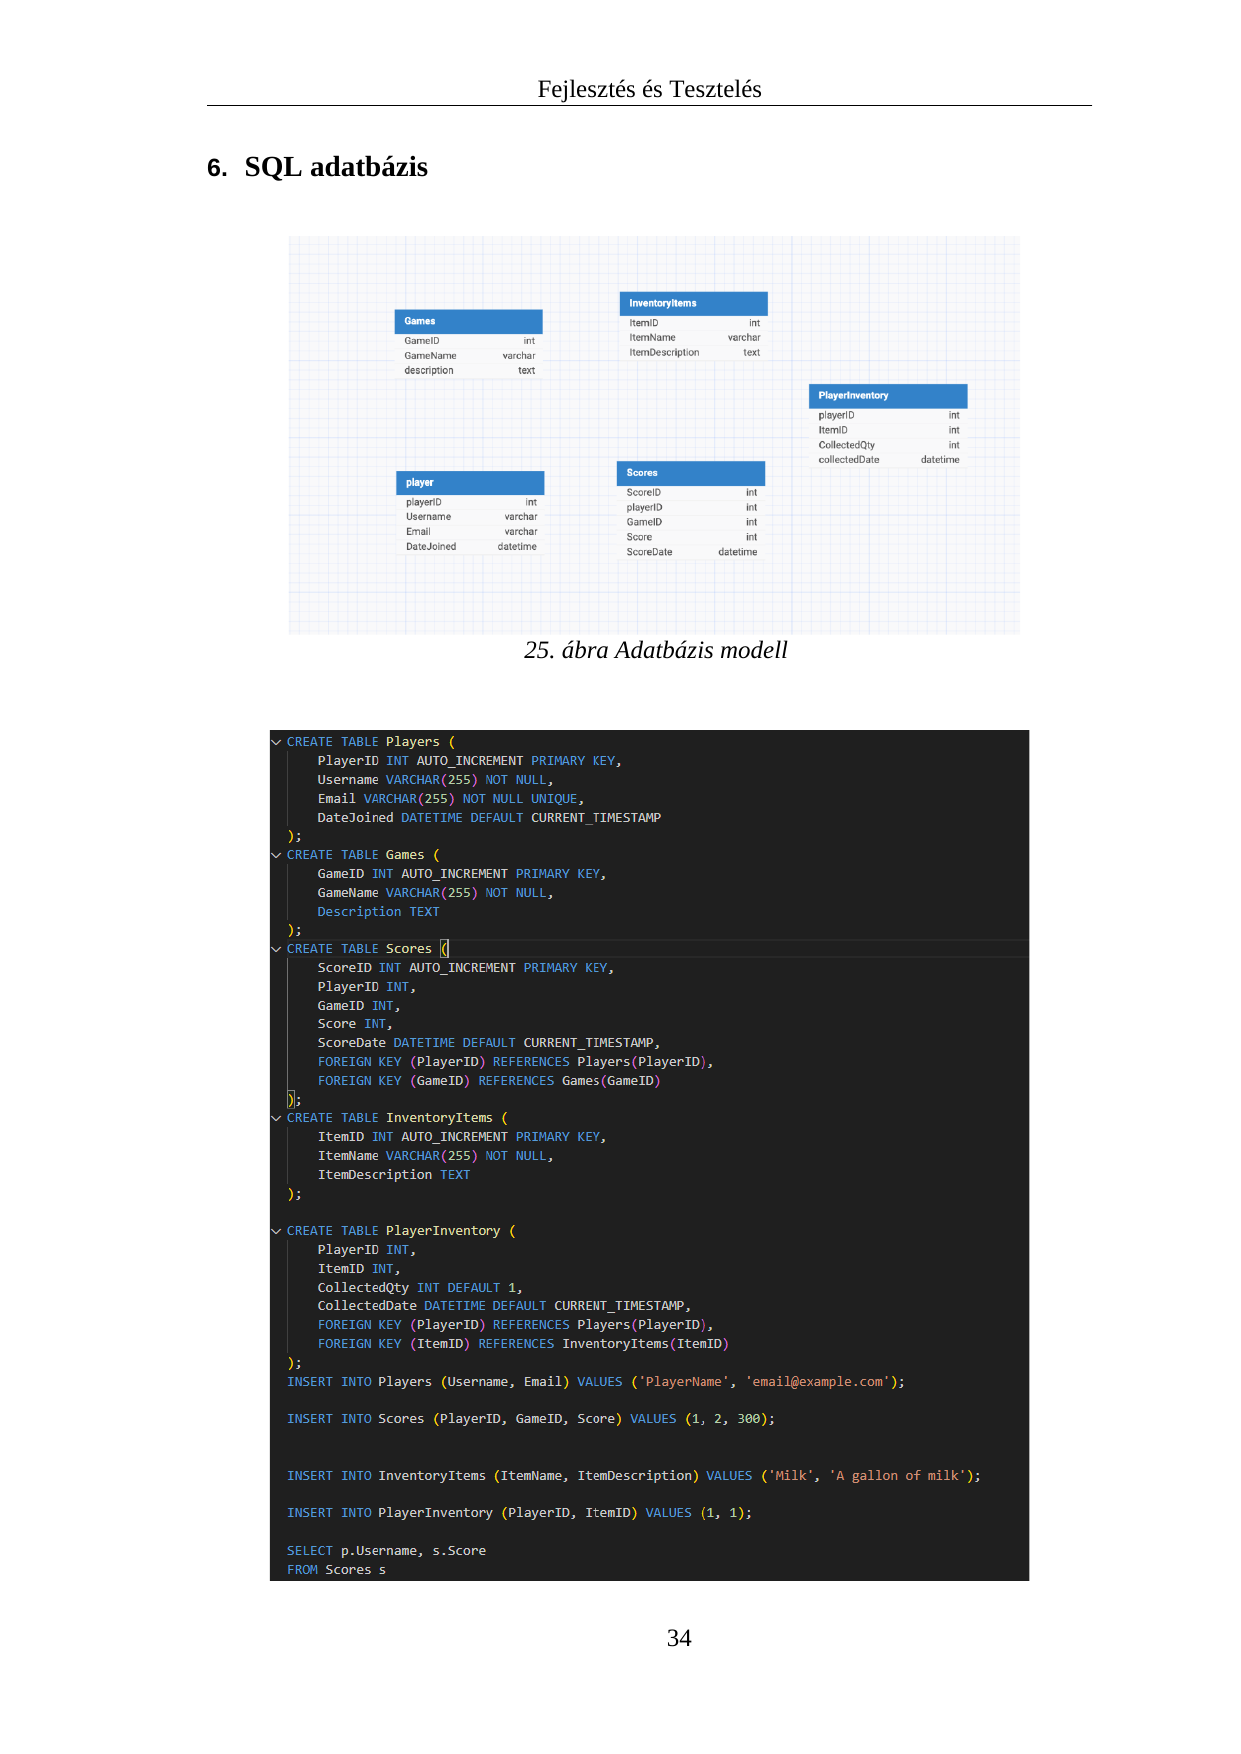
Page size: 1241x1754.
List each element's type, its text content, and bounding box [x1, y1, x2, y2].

picture [288, 236, 1021, 634]
picture [269, 730, 1030, 1581]
subtitle SQL adatbázis [207, 149, 1092, 183]
